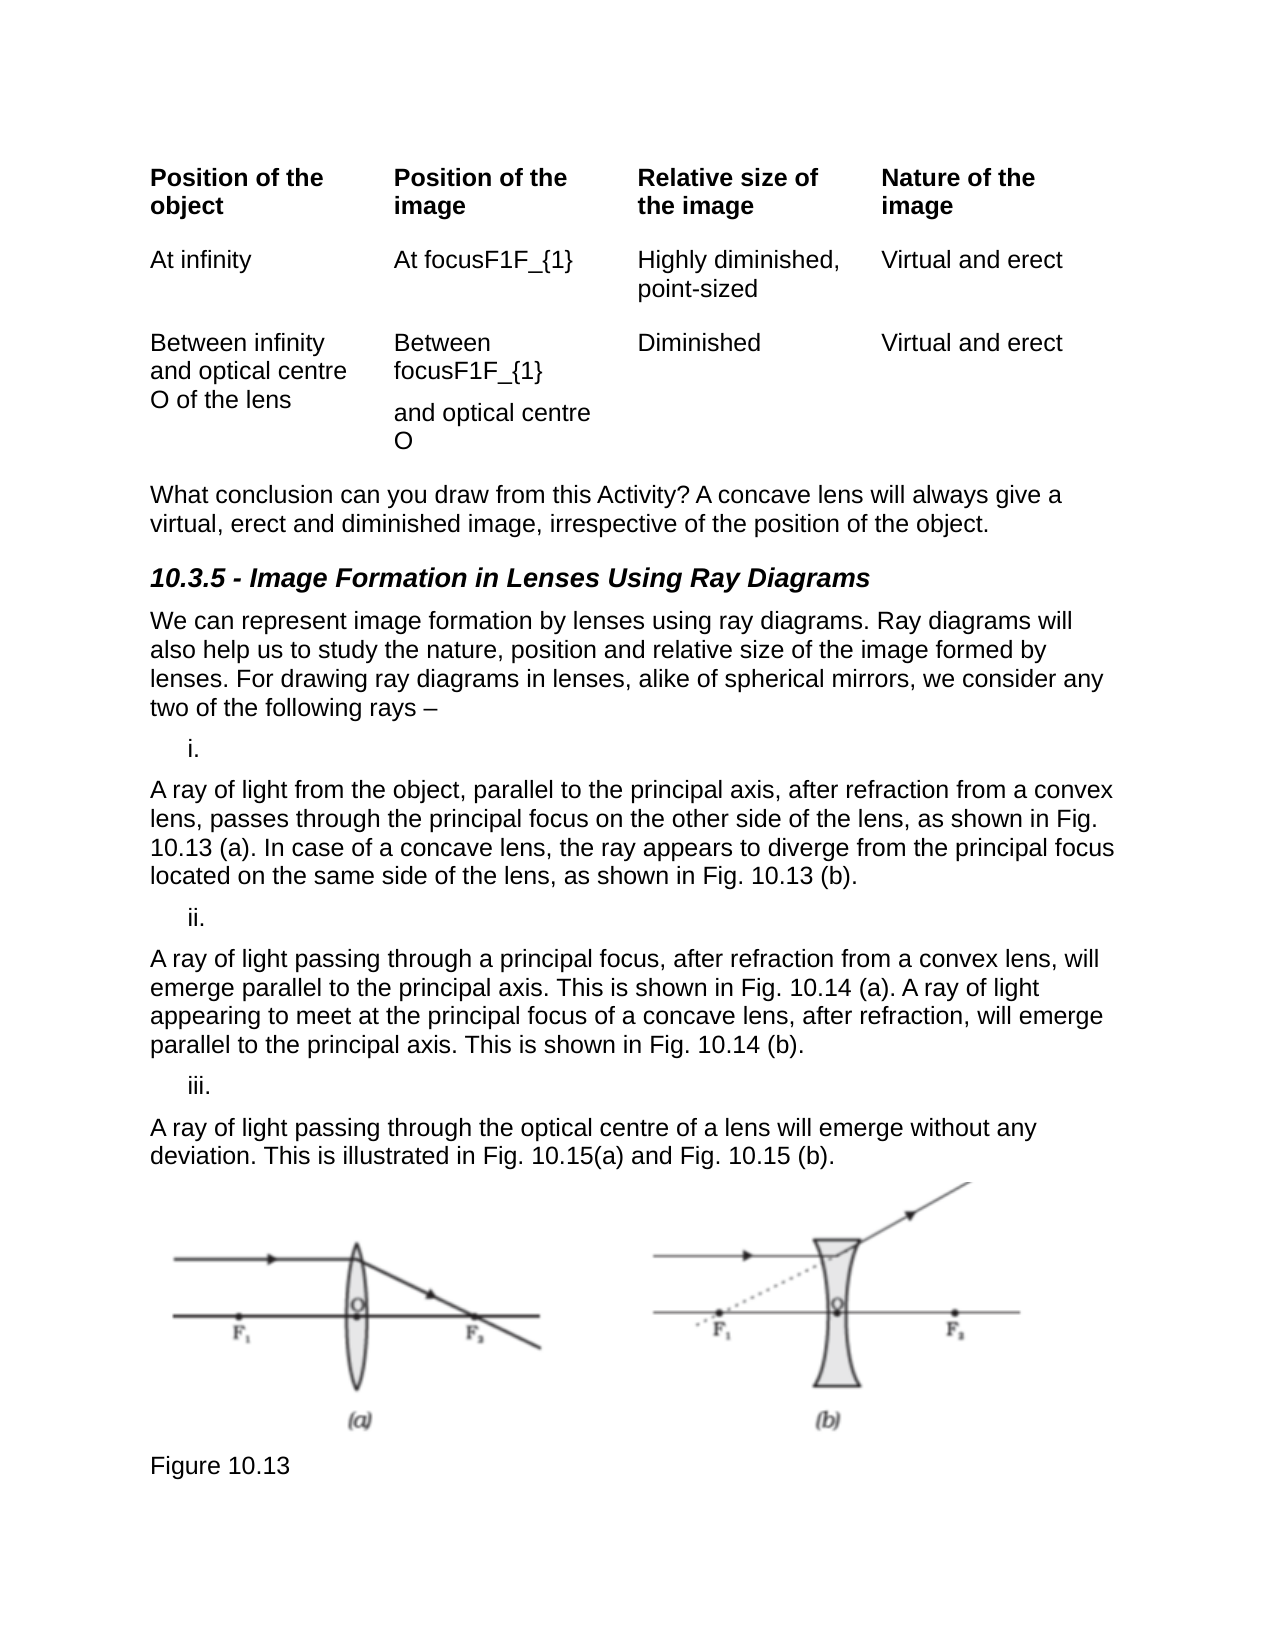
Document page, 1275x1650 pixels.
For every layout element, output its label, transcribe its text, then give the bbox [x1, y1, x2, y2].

picture [150, 1182, 1050, 1439]
table_cell At infinity [139, 233, 382, 315]
text What conclusion can you draw from this Activity? A concave lens will always give a virtual, erect and diminished image, irrespective of the position of the object. [150, 480, 1125, 537]
table_cell Virtual and erect [870, 233, 1114, 315]
text A ray of light passing through a principal focus, after refraction from a convex lens, will emerge parallel to the principal axis. This is shown in Fig. 10.14 (a). A ray of light appearing to meet at the principal focus of a concave lens, after refraction, will emerge parallel to the principal axis. This is shown in Fig. 10.14 (b). [150, 944, 1125, 1059]
text A ray of light passing through the optical centre of a lens will emerge without any deviation. This is illustrated in Fig. 10.15(a) and Fig. 10.15 (b). [150, 1112, 1125, 1170]
text A ray of light from the object, parallel to the principal axis, after refraction from a convex lens, passes through the principal focus on the other side of the lens, as shown in Fig. 10.13 (a). In case of a concave lens, the ray appears to diverge from the principal focus located on the same side of the lens, as shown in Fig. 10.13 (b). [150, 775, 1125, 890]
table_cell At focusF1F_{1} [383, 233, 626, 315]
table_header Position of the object [139, 150, 382, 232]
table_cell Diminished [626, 315, 870, 467]
table_cell Between focusF1F_{1} and optical centre O [383, 315, 626, 467]
subtitle 10.3.5 - Image Formation in Lenses Using Ray Diagrams [150, 562, 1125, 594]
text We can represent image formation by lenses using ray diagrams. Ray diagrams will also help us to study the nature, position and relative size of the image formed by lenses. For drawing ray diagrams in lenses, alike of spherical mirrors, we consider any two of the following rays – [150, 606, 1125, 721]
table_cell Virtual and erect [870, 315, 1114, 467]
table_header Relative size of the image [626, 150, 870, 232]
table_cell Highly diminished, point-sized [626, 233, 870, 315]
table_header Nature of the image [870, 150, 1114, 232]
text Figure 10.13 [150, 1451, 1125, 1480]
table_cell Between infinity and optical centre O of the lens [139, 315, 382, 467]
table_header Position of the image [383, 150, 626, 232]
